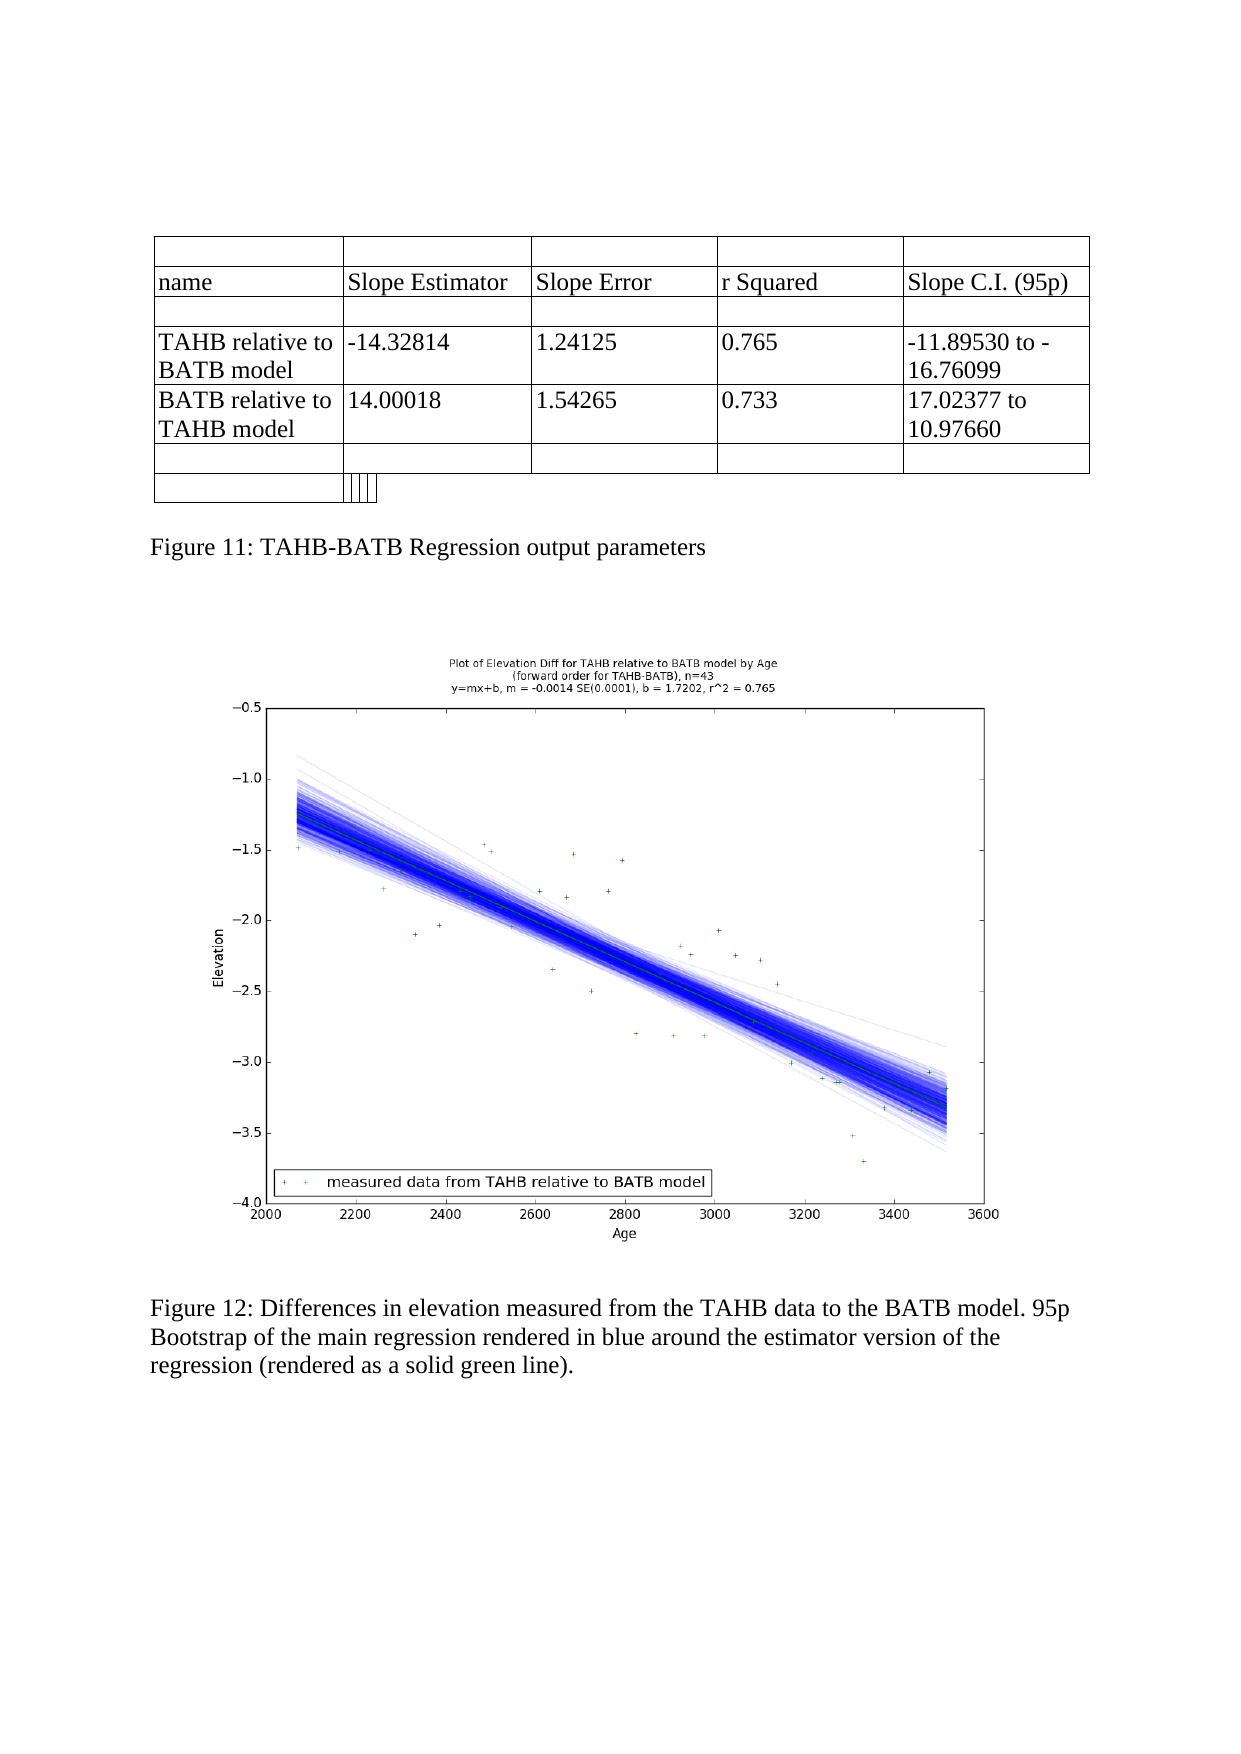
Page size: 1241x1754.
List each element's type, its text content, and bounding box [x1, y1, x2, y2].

table_cell 17.02377 to 10.97660 [904, 385, 1089, 443]
table_cell 14.00018 [344, 385, 531, 443]
table_cell [155, 297, 343, 326]
table_cell [718, 444, 903, 472]
table_cell 0.765 [718, 327, 903, 384]
table_cell Slope C.I. (95p) [904, 267, 1089, 296]
table_cell [718, 297, 903, 326]
table_cell [344, 474, 351, 502]
table_cell -14.32814 [344, 327, 531, 384]
table_cell [155, 444, 343, 472]
table_cell BATB relative to TAHB model [155, 385, 343, 443]
table_cell [532, 297, 717, 326]
table_cell [368, 474, 376, 502]
text Figure 12: Differences in elevation measured from the TAHB data to the BATB model. 95p Bootstrap of the main regression rendered in blue around the estimator version of the regression (rendered as a solid green line). [150, 1293, 1090, 1379]
table_cell -11.89530 to -16.76099 [904, 327, 1089, 384]
table_cell [344, 297, 531, 326]
table_cell [155, 474, 343, 502]
picture [150, 647, 1075, 1265]
table_cell [904, 297, 1089, 326]
table_cell 0.733 [718, 385, 903, 443]
text Figure 11: TAHB-BATB Regression output parameters [150, 532, 1090, 561]
table_header [155, 237, 343, 266]
table_cell [360, 474, 367, 502]
table_cell 1.54265 [532, 385, 717, 443]
table_header [344, 237, 531, 266]
table_cell [532, 444, 717, 472]
table_cell TAHB relative to BATB model [155, 327, 343, 384]
table_cell [352, 474, 359, 502]
table_header [532, 237, 717, 266]
table_cell [344, 444, 531, 472]
table_header [718, 237, 903, 266]
table_cell Slope Error [532, 267, 717, 296]
table_cell Slope Estimator [344, 267, 531, 296]
table_cell [904, 444, 1089, 472]
table_cell r Squared [718, 267, 903, 296]
table_cell name [155, 267, 343, 296]
table_cell 1.24125 [532, 327, 717, 384]
table_header [904, 237, 1089, 266]
